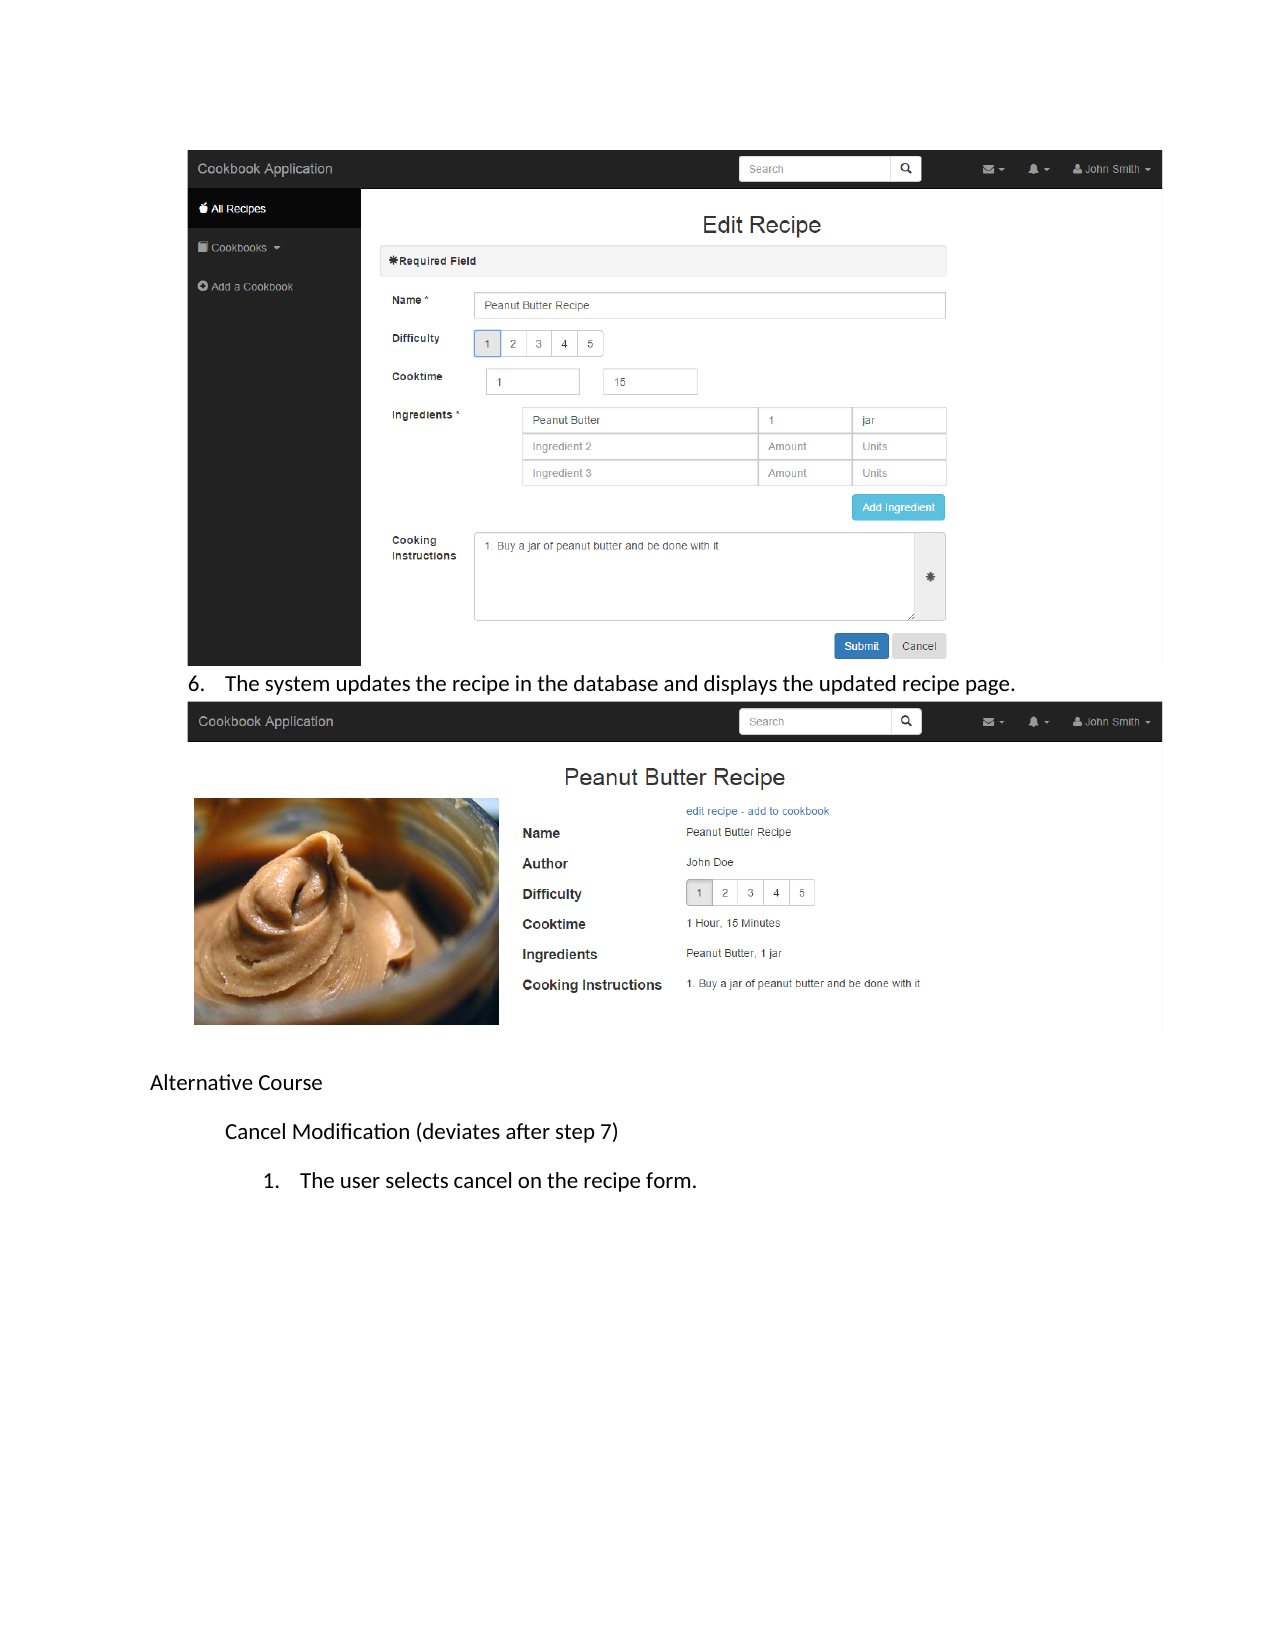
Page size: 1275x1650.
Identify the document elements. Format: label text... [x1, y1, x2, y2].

picture [187, 701, 1163, 1032]
picture [187, 150, 1163, 666]
list The system updates the recipe in the database and displays the updated recipe page. [188, 669, 1125, 697]
text Alternative Course [150, 1068, 1125, 1096]
list The user selects cancel on the recipe form. [262, 1166, 1125, 1194]
text Cancel Modification (deviates after step 7) [150, 1117, 1125, 1145]
